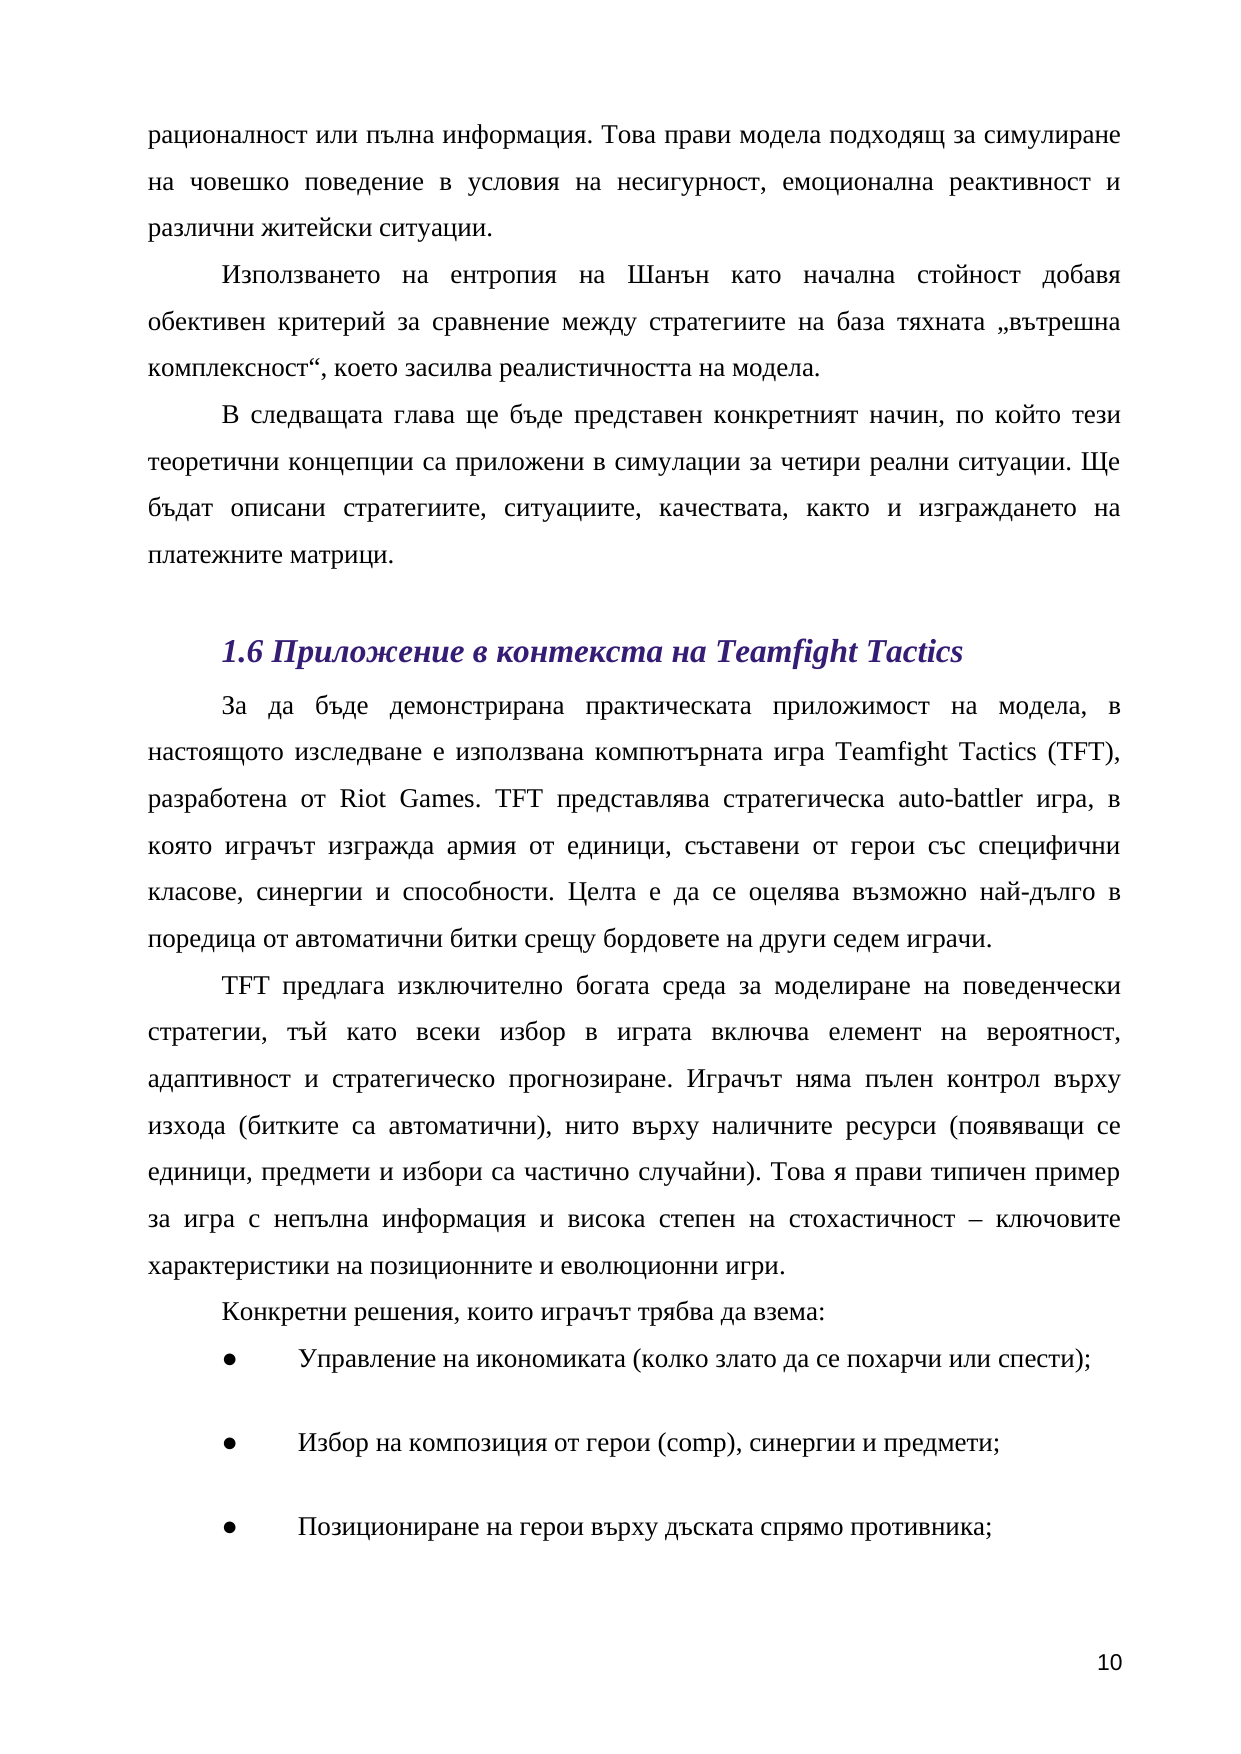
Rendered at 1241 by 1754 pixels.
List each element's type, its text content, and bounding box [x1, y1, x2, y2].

list Позициониране на герои върху дъската спрямо противника; [148, 1510, 1122, 1580]
text За да бъде демонстрирана практическата приложимост на модела, в настоящото изследване е използвана компютърната игра Teamfight Tactics (TFT), разработена от Riot Games. TFT представлява стратегическа auto-battler игра, в която играчът изгражда армия от единици, съставени от герои със специфични класове, синергии и способности. Целта е да се оцелява възможно най-дълго в поредица от автоматични битки срещу бордовете на други седем играчи. [148, 689, 1122, 953]
text TFT предлага изключително богата среда за моделиране на поведенчески стратегии, тъй като всеки избор в играта включва елемент на вероятност, адаптивност и стратегическо прогнозиране. Играчът няма пълен контрол върху изхода (битките са автоматични), нито върху наличните ресурси (появяващи се единици, предмети и избори са частично случайни). Това я прави типичен пример за игра с непълна информация и висока степен на стохастичност – ключовите характеристики на позиционните и еволюционни игри. [148, 969, 1122, 1280]
text Използването на ентропия на Шанън като начална стойност добавя обективен критерий за сравнение между стратегиите на база тяхната „вътрешна комплексност“, което засилва реалистичността на модела. [148, 258, 1122, 382]
text Конкретни решения, които играчът трябва да взема: [148, 1296, 1122, 1327]
list Избор на композиция от герои (comp), синергии и предмети; [148, 1426, 1122, 1497]
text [148, 118, 1122, 242]
text В следващата глава ще бъде представен конкретният начин, по който тези теоретични концепции са приложени в симулации за четири реални ситуации. Ще бъдат описани стратегиите, ситуациите, качествата, както и изграждането на платежните матрици. [148, 398, 1122, 569]
list Управление на икономиката (колко злато да се похарчи или спести); [148, 1342, 1122, 1413]
subtitle 1.6 Приложение в контекста на Teamfight Tactics [148, 631, 1122, 670]
